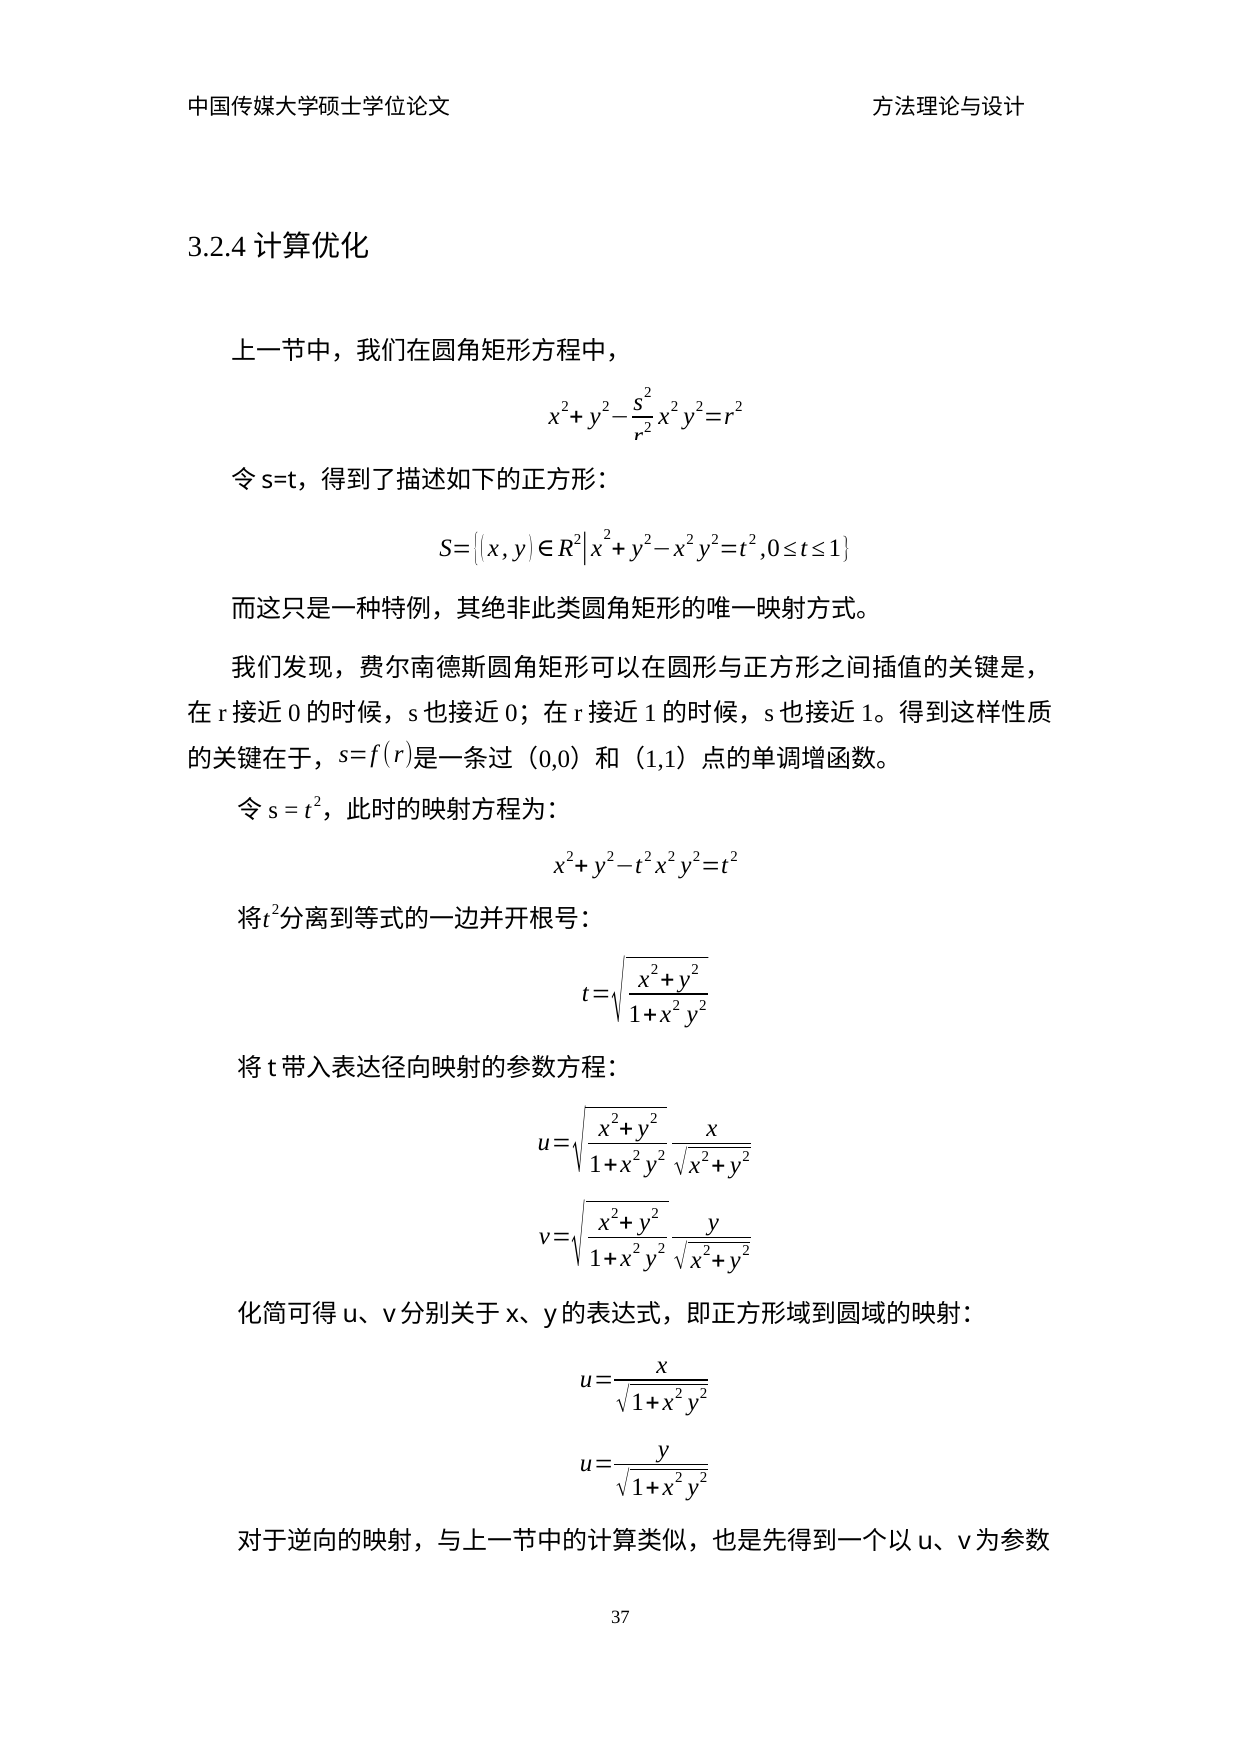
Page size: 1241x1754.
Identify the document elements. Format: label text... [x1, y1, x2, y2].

subtitle 3.2.4 计算优化 [187, 223, 1053, 265]
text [187, 1521, 1053, 1557]
text 令s=t，得到了描述如下的正方形： [187, 452, 1053, 498]
text 上一节中，我们在圆角矩形方程中， [187, 323, 1053, 368]
text 将分离到等式的一边并开根号： [187, 898, 1053, 934]
text 化简可得u、v分别关于x、y的表达式，即正方形域到圆域的映射： [187, 1293, 1053, 1329]
text 我们发现，费尔南德斯圆角矩形可以在圆形与正方形之间插值的关键是，在r接近0的时候，s也接近0；在r接近1的时候，s也接近1。得到这样性质的关键在于，是一条过（0,0）和（1,1）点的单调增函数。 [187, 639, 1053, 777]
text 令 s = ，此时的映射方程为： [187, 789, 1053, 826]
text 而这只是一种特例，其绝非此类圆角矩形的唯一映射方式。 [187, 581, 1053, 627]
text 将t带入表达径向映射的参数方程： [187, 1047, 1053, 1084]
